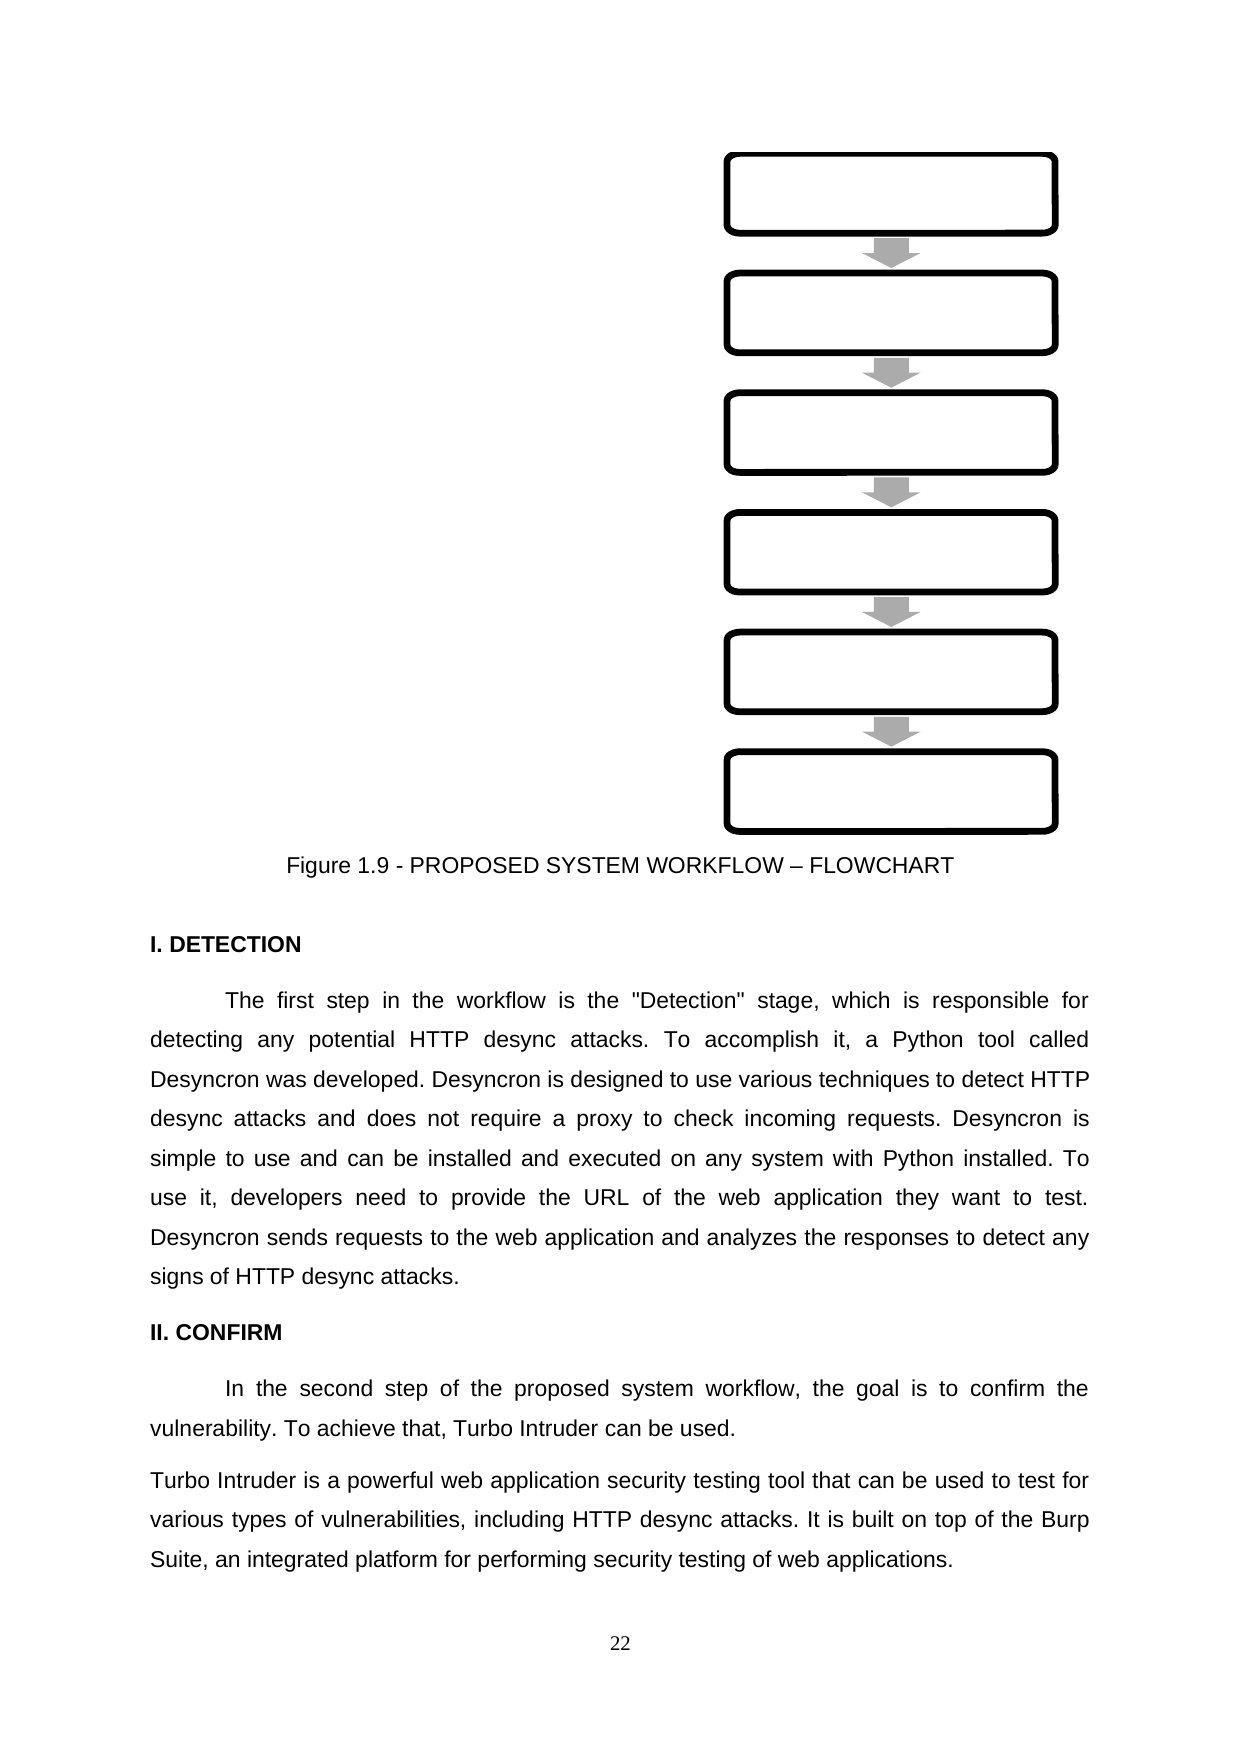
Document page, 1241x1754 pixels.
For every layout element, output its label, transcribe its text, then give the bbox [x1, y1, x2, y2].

text The first step in the workflow is the "Detection" stage, which is responsible for detecting any potential HTTP desync attacks. To accomplish it, a Python tool called Desyncron was developed. Desyncron is designed to use various techniques to detect HTTP desync attacks and does not require a proxy to check incoming requests. Desyncron is simple to use and can be installed and executed on any system with Python installed. To use it, developers need to provide the URL of the web application they want to test. Desyncron sends requests to the web application and analyzes the responses to detect any signs of HTTP desync attacks. [150, 987, 1090, 1289]
text Turbo Intruder is a powerful web application security testing tool that can be used to test for various types of vulnerabilities, including HTTP desync attacks. It is built on top of the Burp Suite, an integrated platform for performing security testing of web applications. [150, 1467, 1090, 1572]
text I. DETECTION [150, 931, 1090, 957]
text II. CONFIRM [150, 1319, 1090, 1346]
text Figure 1.9 - PROPOSED SYSTEM WORKFLOW – FLOWCHART [150, 852, 1090, 878]
text In the second step of the proposed system workflow, the goal is to confirm the vulnerability. To achieve that, Turbo Intruder can be used. [150, 1375, 1090, 1441]
